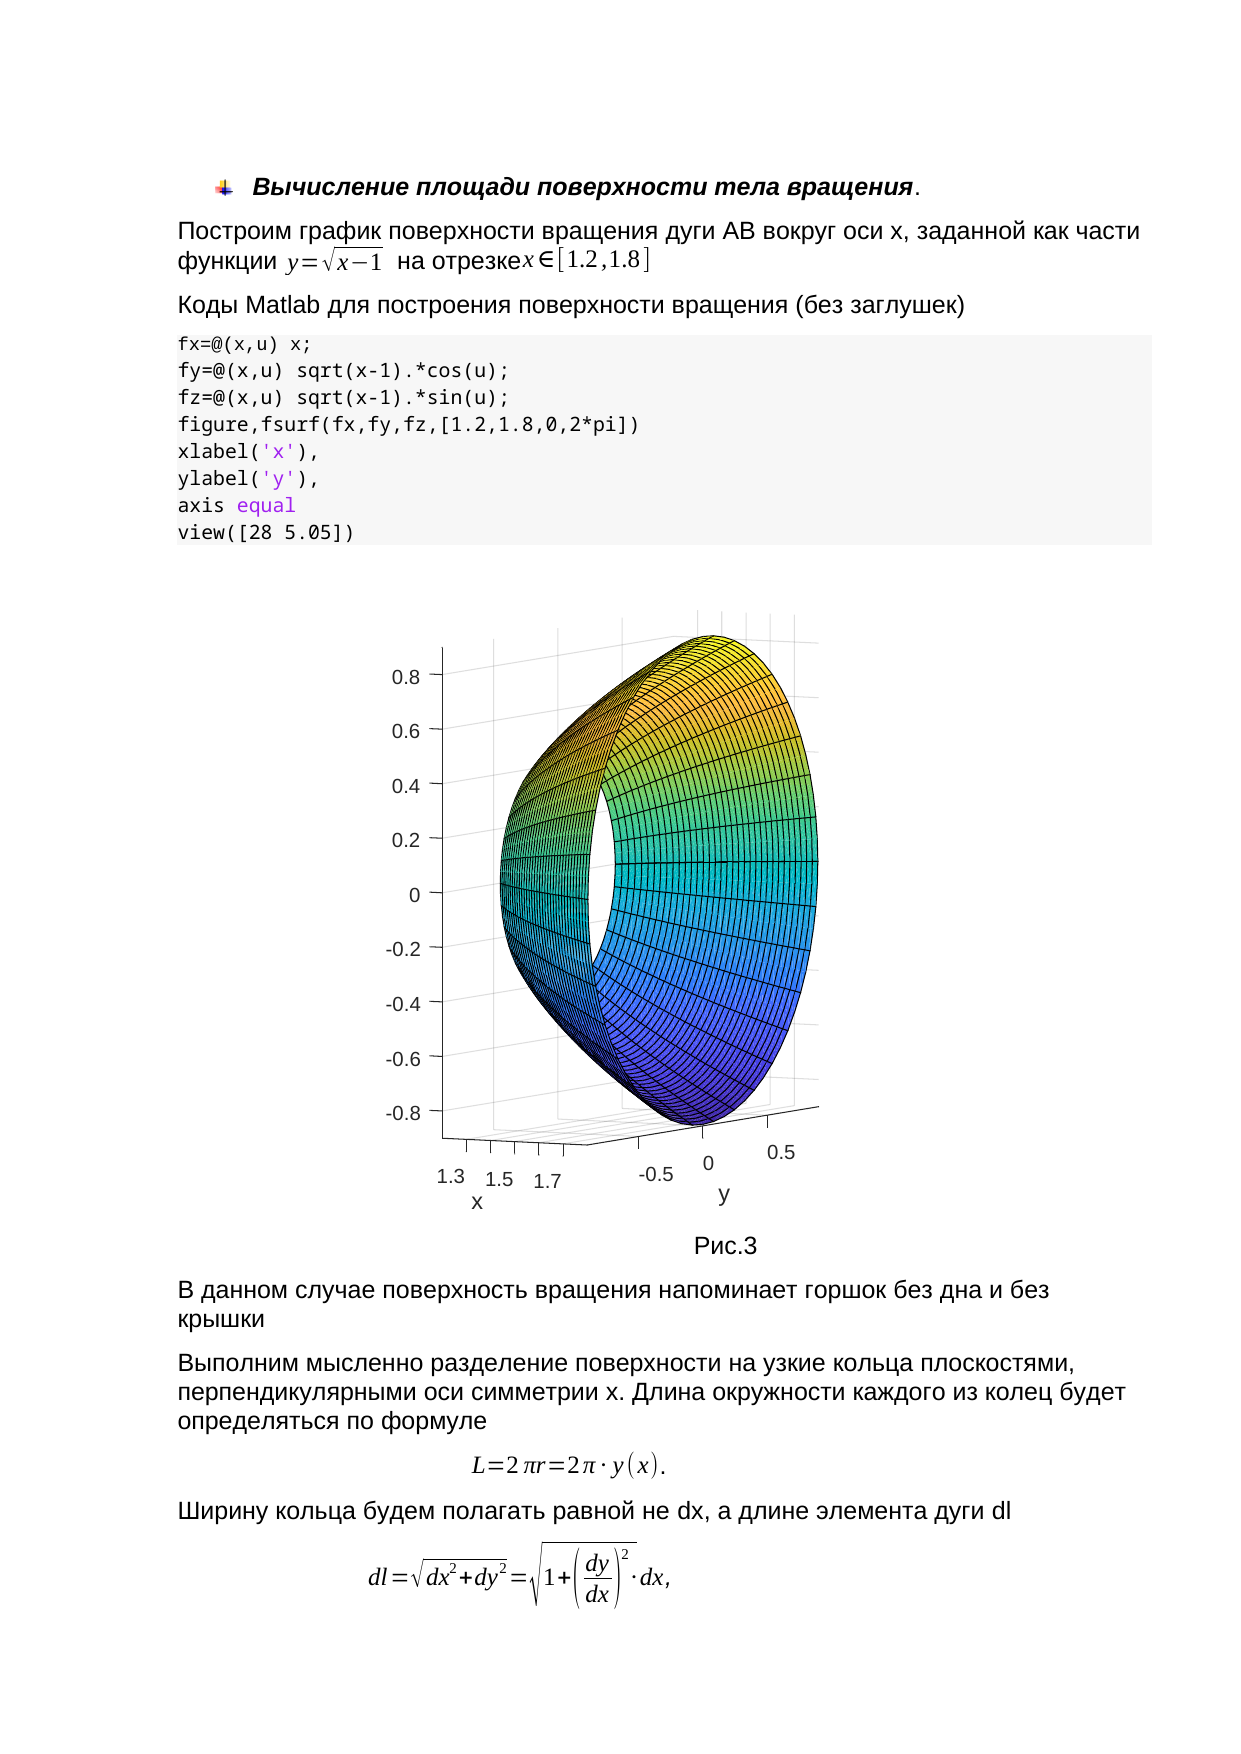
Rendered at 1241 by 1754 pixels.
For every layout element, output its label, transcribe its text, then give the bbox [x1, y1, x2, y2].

text Рис.3 [620, 1231, 1136, 1260]
text Выполним мысленно разделение поверхности на узкие кольца плоскостями, перпендикулярными оси симметрии х. Длина окружности каждого из колец будет определяться по формуле [177, 1348, 1152, 1435]
text В данном случае поверхность вращения напоминает горшок без дна и без крышки [177, 1275, 1136, 1333]
picture [215, 178, 233, 196]
text . [177, 1450, 1152, 1480]
text ylabel('y'), [177, 464, 1152, 491]
list Вычисление площади поверхности тела вращения. [215, 172, 1152, 201]
text fx=@(x,u) x; [177, 335, 1152, 356]
text Построим график поверхности вращения дуги АВ вокруг оси х, заданной как части функции на отрезке [177, 216, 1152, 275]
text , [177, 1540, 1152, 1611]
text axis equal [177, 491, 1152, 518]
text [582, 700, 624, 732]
text fy=@(x,u) sqrt(x-1).*cos(u); [177, 356, 1152, 383]
text view([28 5.05]) [177, 518, 1152, 545]
text Ширину кольца будем полагать равной не dx, а длине элемента дуги dl [177, 1496, 1152, 1525]
text Коды Matlab для построения поверхности вращения (без заглушек) [177, 291, 1136, 319]
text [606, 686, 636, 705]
text fz=@(x,u) sqrt(x-1).*sin(u); [177, 383, 1152, 410]
text figure,fsurf(fx,fy,fz,[1.2,1.8,0,2*pi]) [177, 410, 1152, 437]
text xlabel('x'), [177, 437, 1152, 464]
